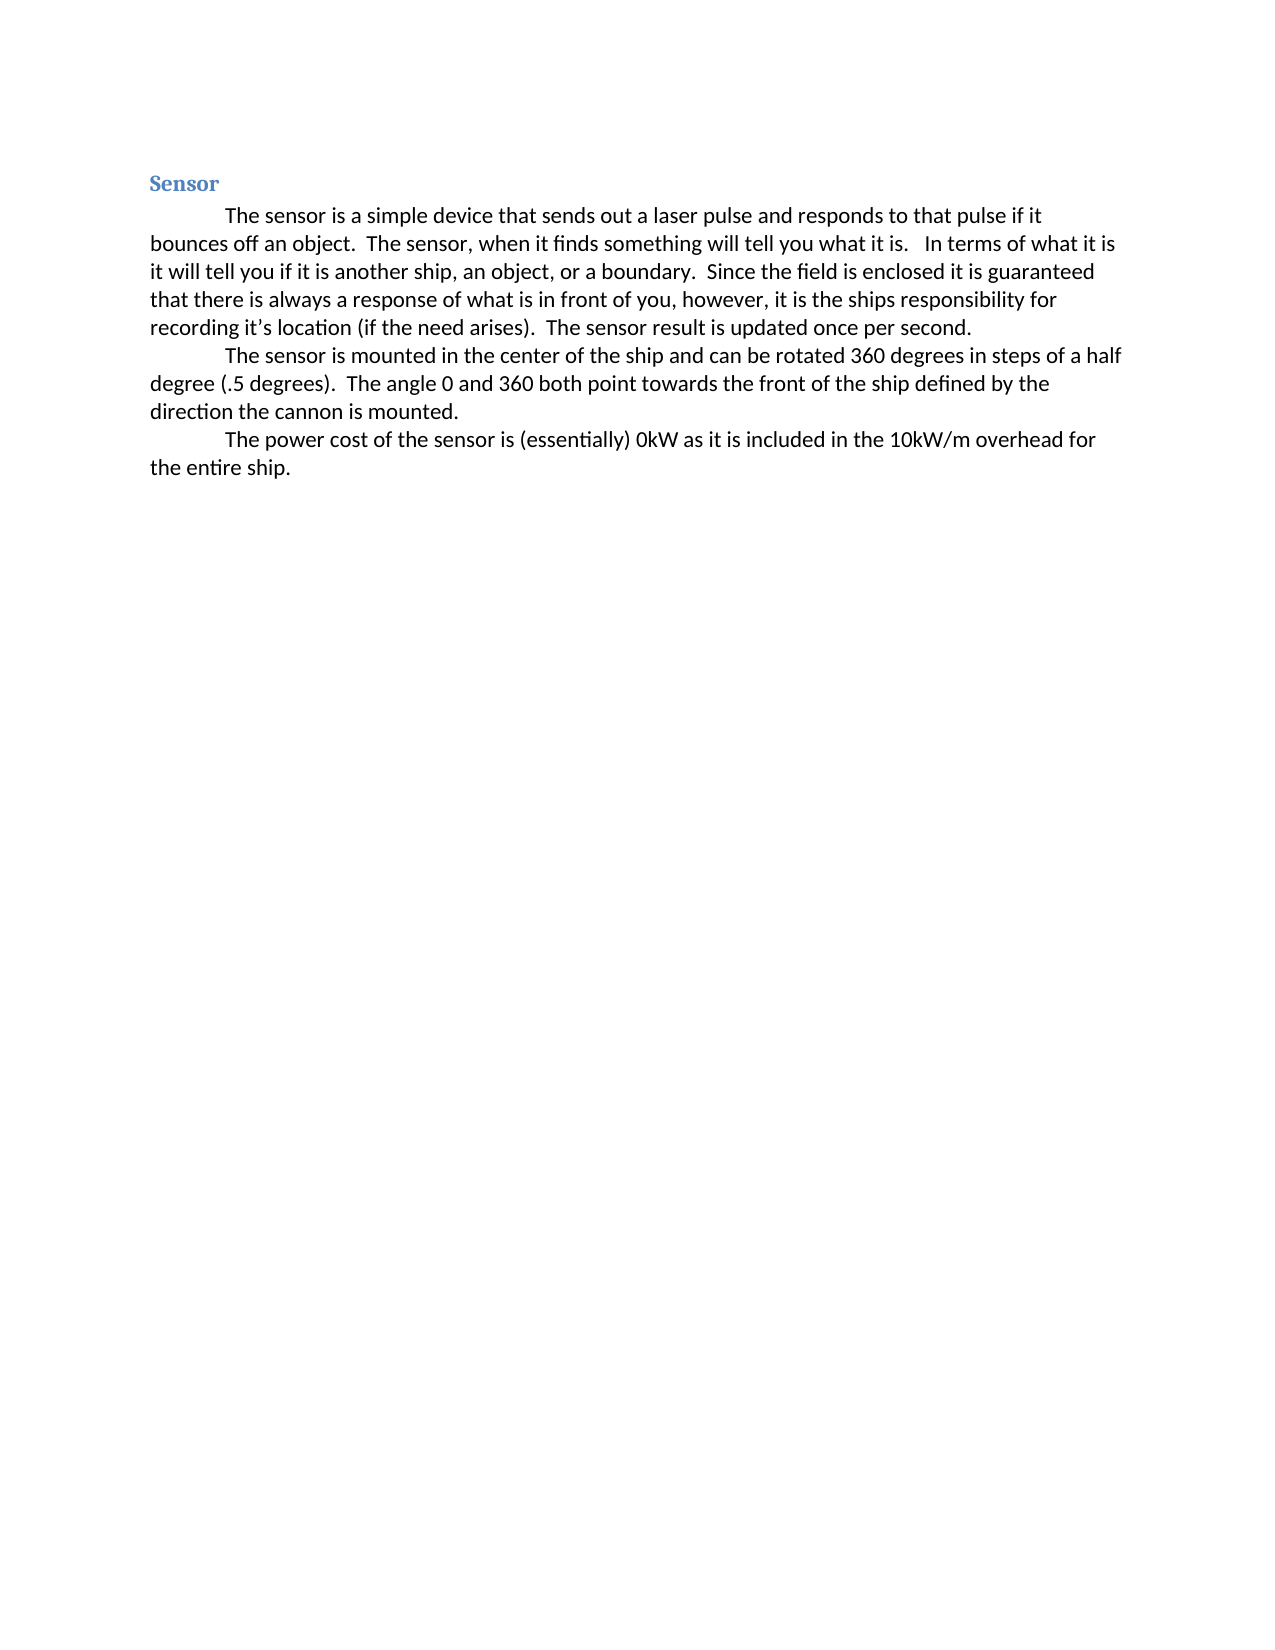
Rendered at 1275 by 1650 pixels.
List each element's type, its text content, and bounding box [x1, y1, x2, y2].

subtitle Sensor [150, 171, 1125, 197]
text The power cost of the sensor is (essentially) 0kW as it is included in the 10kW/m overhead for the entire ship. [150, 425, 1125, 481]
text The sensor is a simple device that sends out a laser pulse and responds to that pulse if it bounces off an object. The sensor, when it finds something will tell you what it is. In terms of what it is it will tell you if it is another ship, an object, or a boundary. Since the field is enclosed it is guaranteed that there is always a response of what is in front of you, however, it is the ships responsibility for recording it’s location (if the need arises). The sensor result is updated once per second. [150, 201, 1125, 341]
text The sensor is mounted in the center of the ship and can be rotated 360 degrees in steps of a half degree (.5 degrees). The angle 0 and 360 both point towards the front of the ship defined by the direction the cannon is mounted. [150, 341, 1125, 425]
